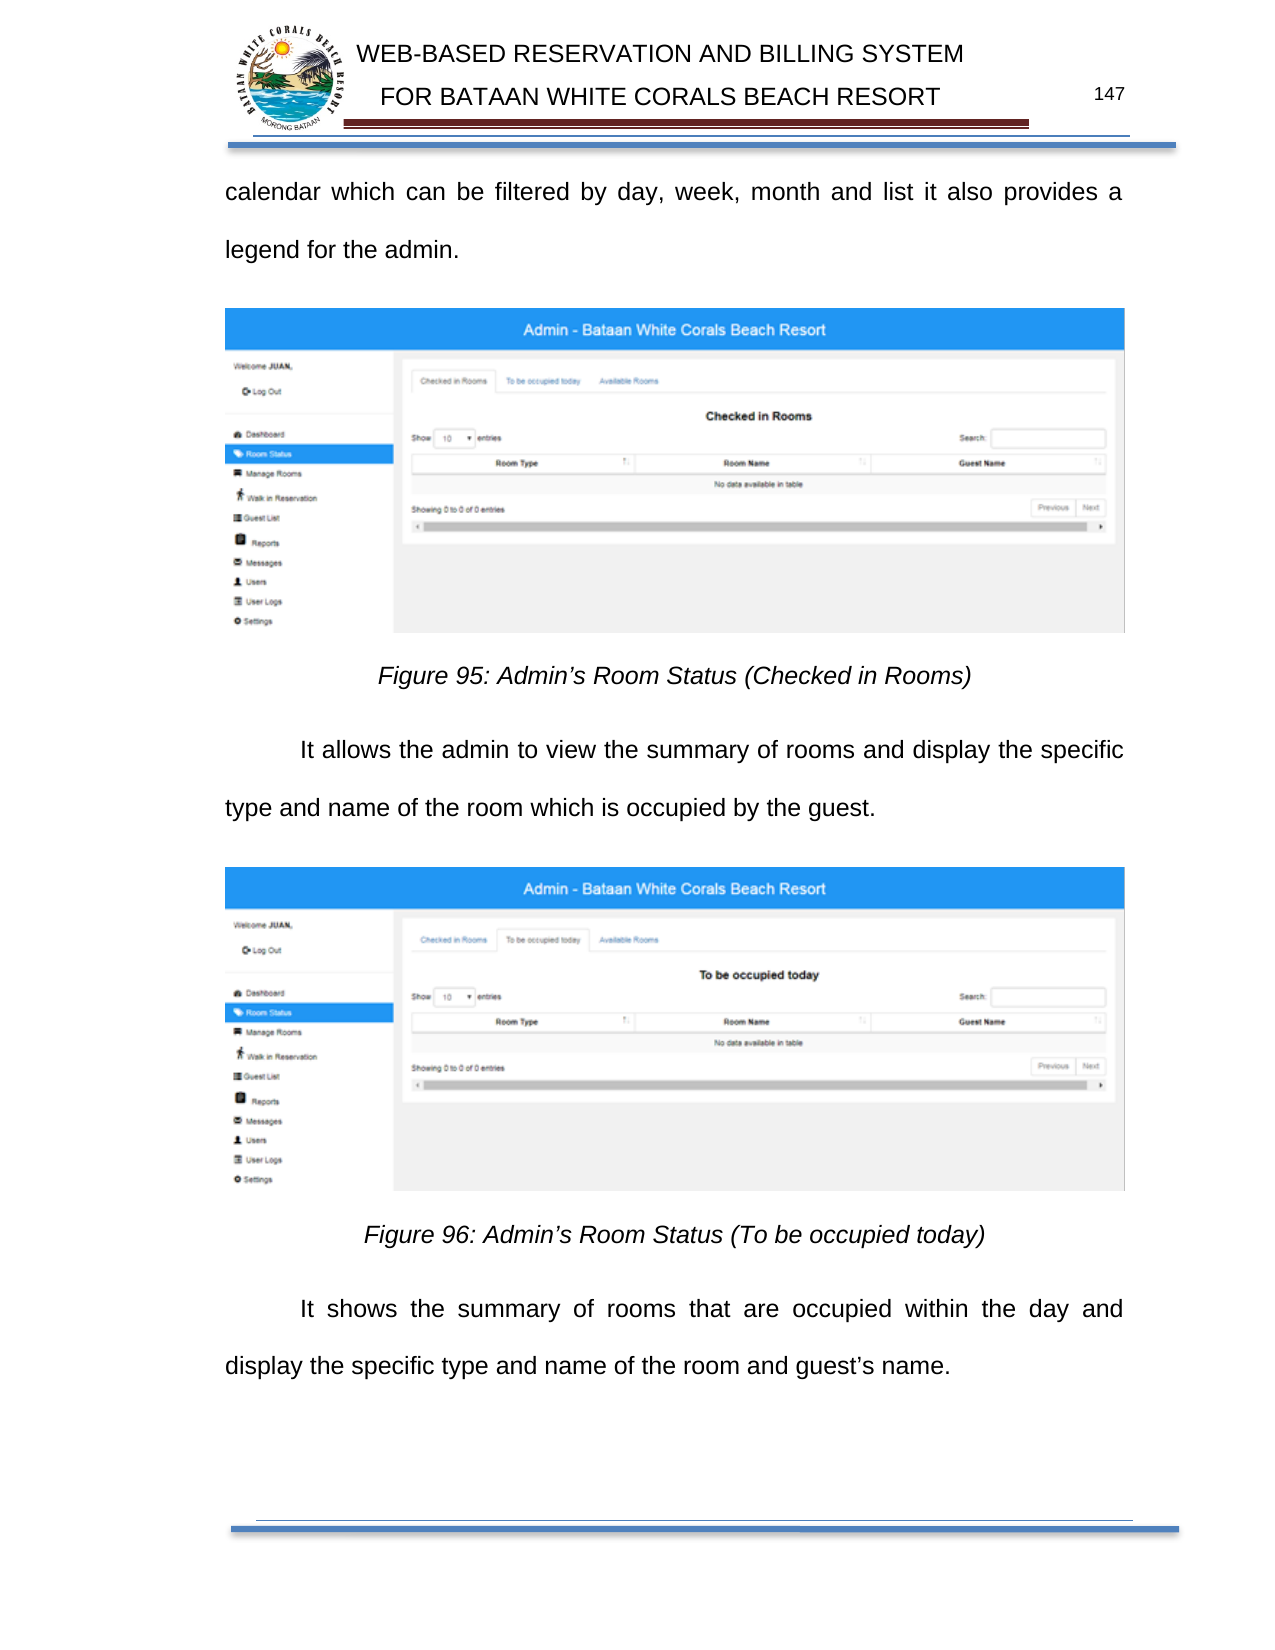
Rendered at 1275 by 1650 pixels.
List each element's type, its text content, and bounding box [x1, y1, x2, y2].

picture [225, 308, 1125, 633]
text Figure 96: Admin’s Room Status (To be occupied today) [225, 1191, 1125, 1248]
picture [225, 867, 1125, 1191]
text Figure 95: Admin’s Room Status (Checked in Rooms) [225, 633, 1125, 690]
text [225, 177, 1125, 263]
text It allows the admin to view the summary of rooms and display the specific type and name of the room which is occupied by the guest. [225, 736, 1125, 822]
text It shows the summary of rooms that are occupied within the day and display the specific type and name of the room and guest’s name. [225, 1294, 1125, 1380]
picture [234, 20, 344, 130]
